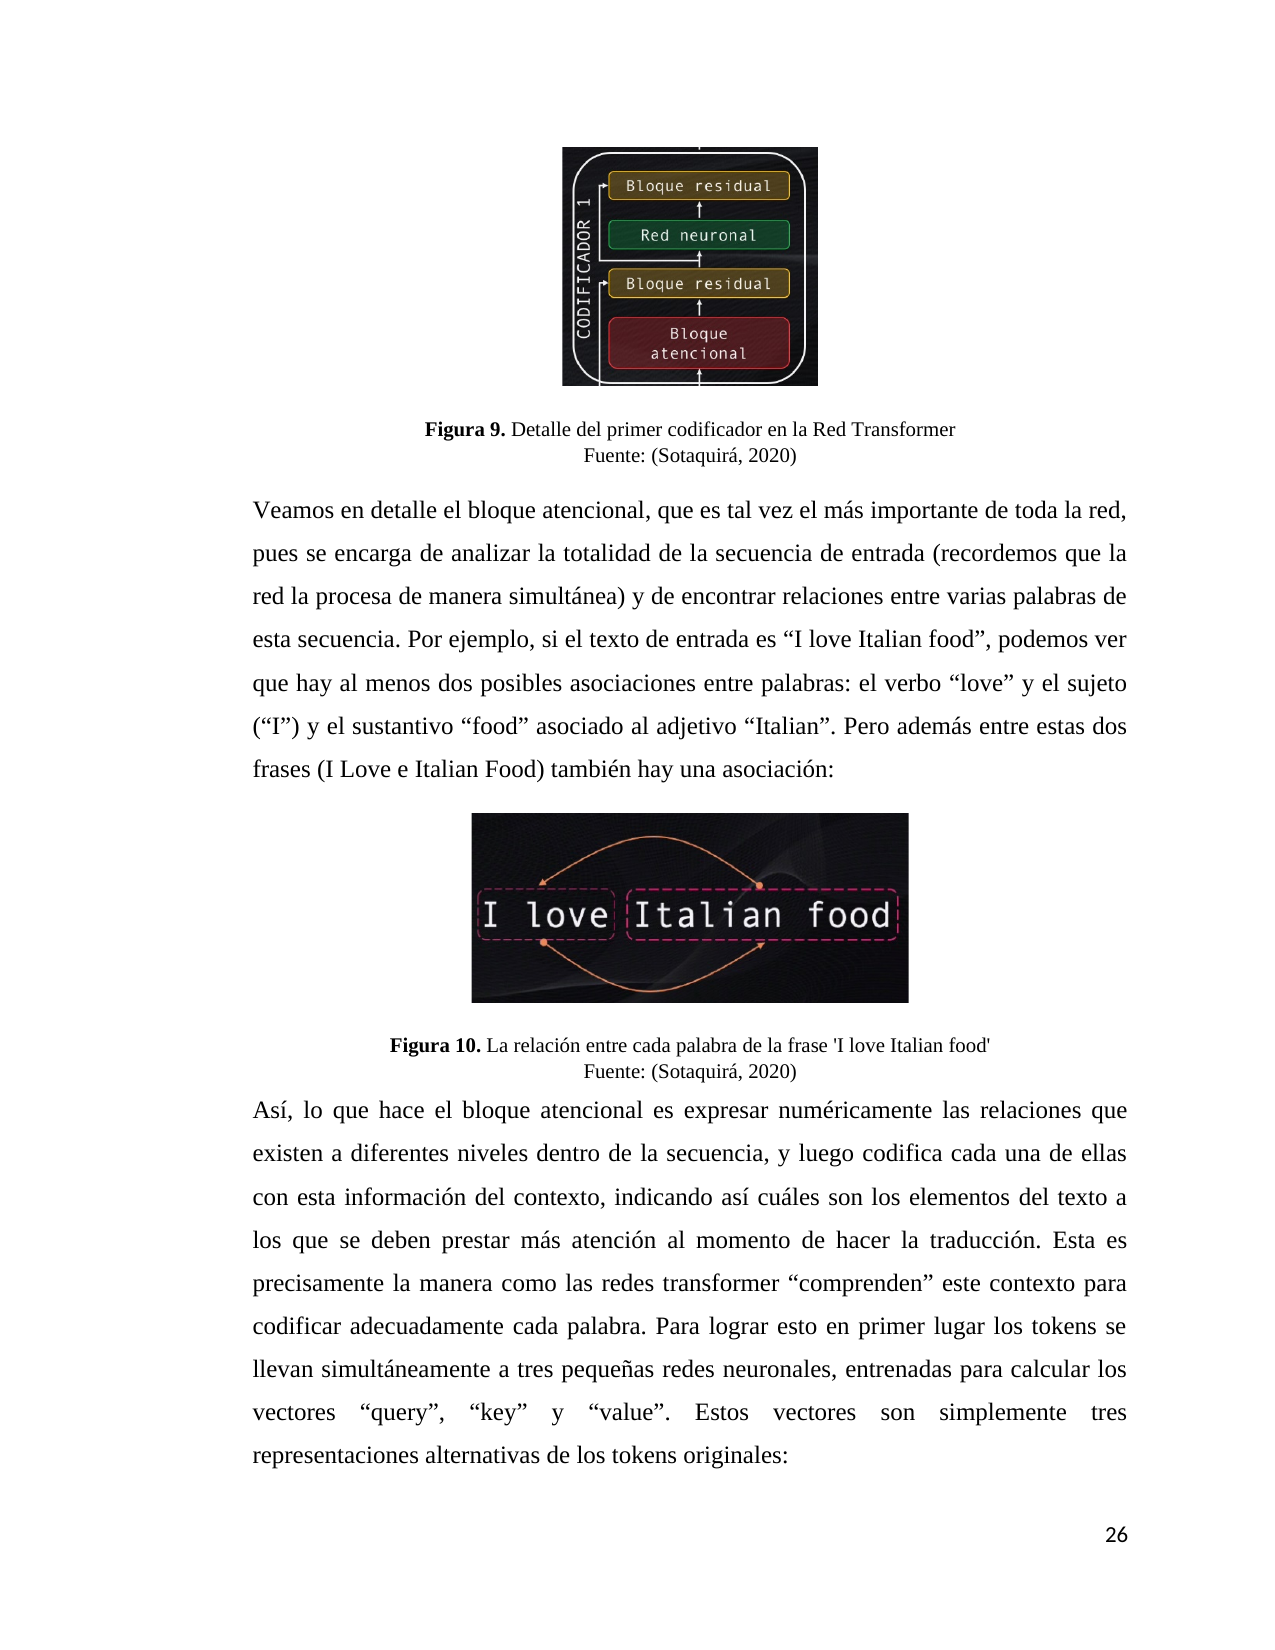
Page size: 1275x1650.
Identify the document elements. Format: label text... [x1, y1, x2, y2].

text Veamos en detalle el bloque atencional, que es tal vez el más importante de toda la red, pues se encarga de analizar la totalidad de la secuencia de entrada (recordemos que la red la procesa de manera simultánea) y de encontrar relaciones entre varias palabras de esta secuencia. Por ejemplo, si el texto de entrada es “I love Italian food”, podemos ver que hay al menos dos posibles asociaciones entre palabras: el verbo “love” y el sujeto (“I”) y el sustantivo “food” asociado al adjetivo “Italian”. Pero además entre estas dos frases (I Love e Italian Food) también hay una asociación: [252, 495, 1128, 783]
picture [562, 147, 818, 386]
picture [471, 813, 909, 1003]
text Figura 10. La relación entre cada palabra de la frase 'I love Italian food' [252, 1033, 1128, 1057]
list Así, lo que hace el bloque atencional es expresar numéricamente las relaciones que existen a diferentes niveles dentro de la secuencia, y luego codifica cada una de ellas con esta información del contexto, indicando así cuáles son los elementos del texto a los que se deben prestar más atención al momento de hacer la traducción. Esta es precisamente la manera como las redes transformer “comprenden” este contexto para codificar adecuadamente cada palabra. Para lograr esto en primer lugar los tokens se llevan simultáneamente a tres pequeñas redes neuronales, entrenadas para calcular los vectores “query”, “key” y “value”. Estos vectores son simplemente tres representaciones alternativas de los tokens originales: [252, 1095, 1128, 1469]
list Fuente: [252, 442, 1128, 467]
text Figura 9. Detalle del primer codificador en la Red Transformer [252, 417, 1128, 441]
list Fuente: [252, 1059, 1128, 1083]
